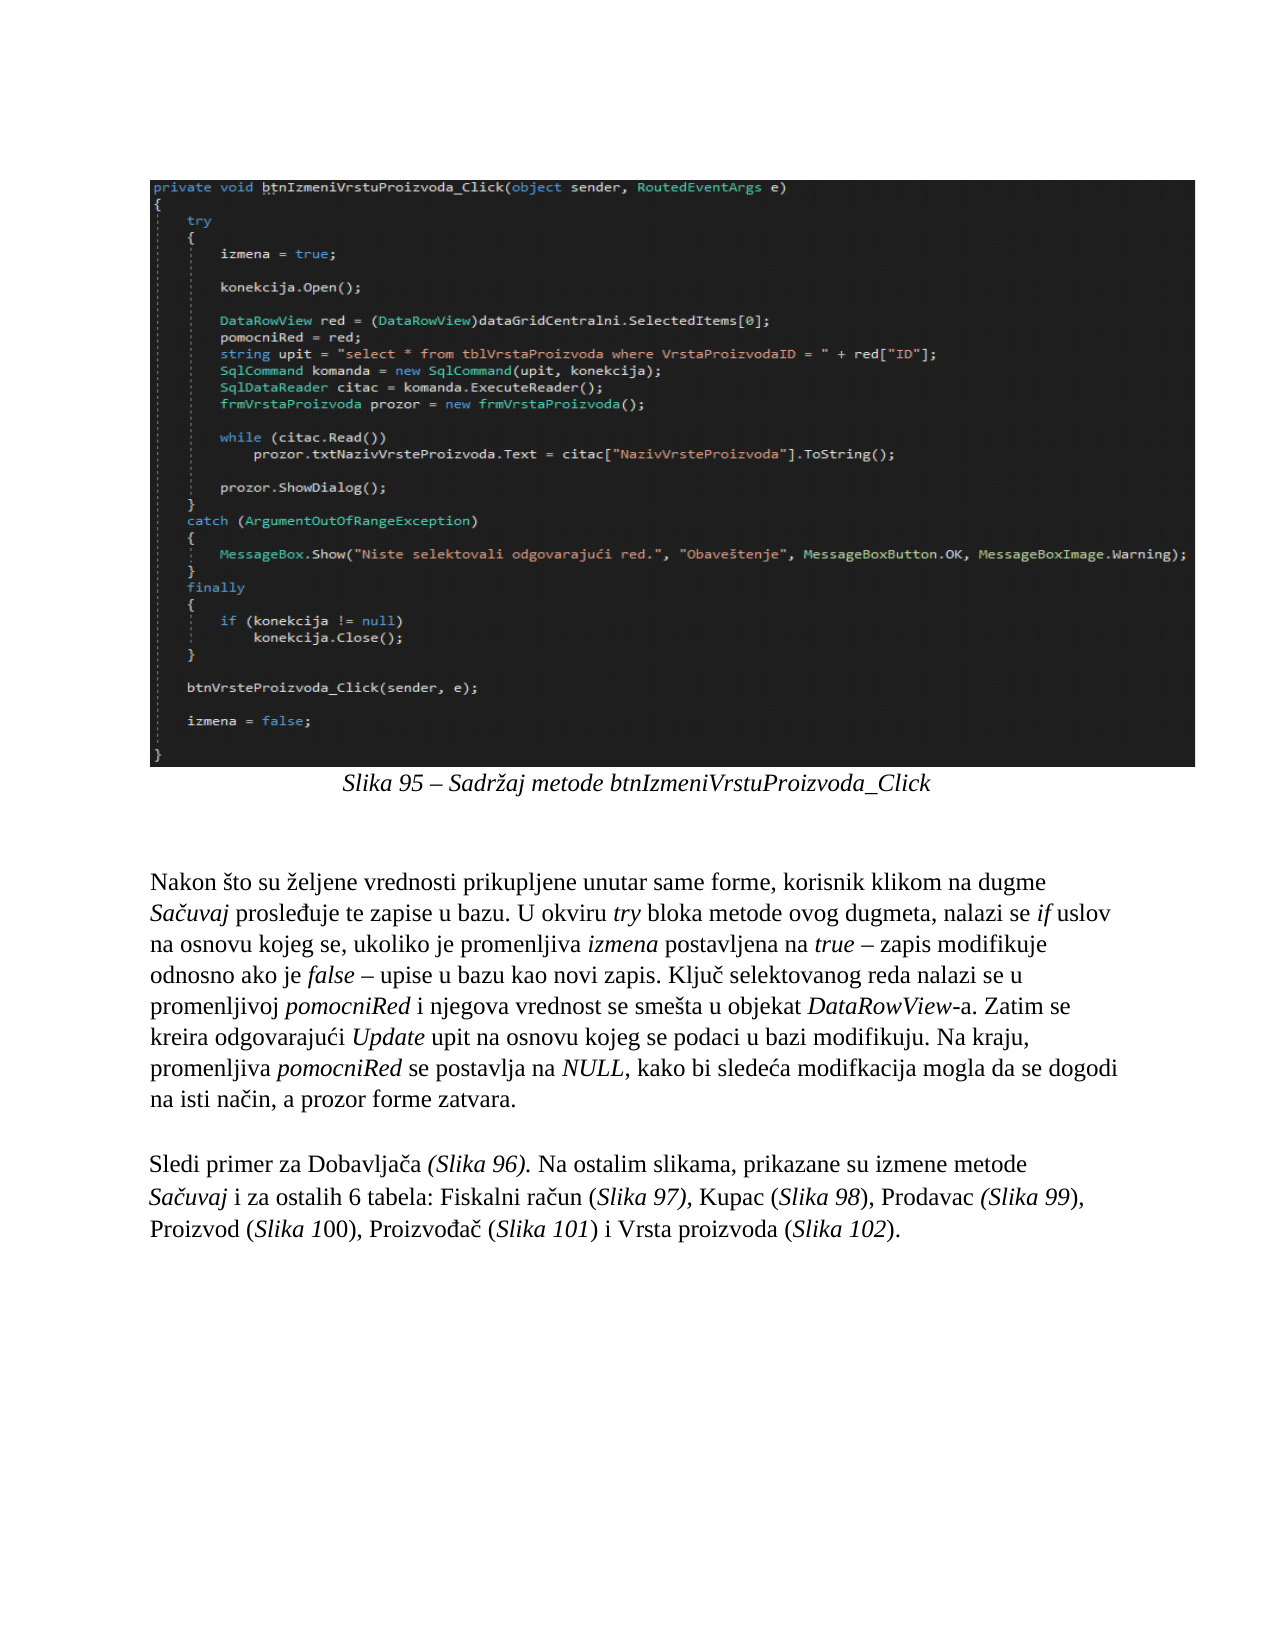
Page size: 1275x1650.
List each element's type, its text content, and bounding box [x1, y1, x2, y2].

text Slika 95 – Sadržaj metode btnIzmeniVrstuProizvoda_Click [150, 768, 1123, 797]
text Sledi primer za Dobavljača (Slika 96). Na ostalim slikama, prikazane su izmene metode [148, 1149, 1119, 1177]
text Nakon što su željene vrednosti prikupljene unutar same forme, korisnik klikom na dugme Sačuvaj prosleđuje te zapise u bazu. U okviru try bloka metode ovog dugmeta, nalazi se if uslov na osnovu kojeg se, ukoliko je promenljiva izmena postavljena na true – zapis modifikuje odnosno ako je false – upise u bazu kao novi zapis. Ključ selektovanog reda nalazi se u promenljivoj pomocniRed i njegova vrednost se smešta u objekat DataRowView-a. Zatim se kreira odgovarajući Update upit na osnovu kojeg se podaci u bazi modifikuju. Na kraju, promenljiva pomocniRed se postavlja na NULL, kako bi sledeća modifkacija mogla da se dogodi na isti način, a prozor forme zatvara. [150, 867, 1125, 1113]
picture [150, 180, 1196, 767]
text Sačuvaj i za ostalih 6 tabela: Fiskalni račun (Slika 97), Kupac (Slika 98), Prodavac (Slika 99), Proizvod (Slika 100), Proizvođač (Slika 101) i Vrsta proizvoda (Slika 102). [148, 1182, 1119, 1243]
